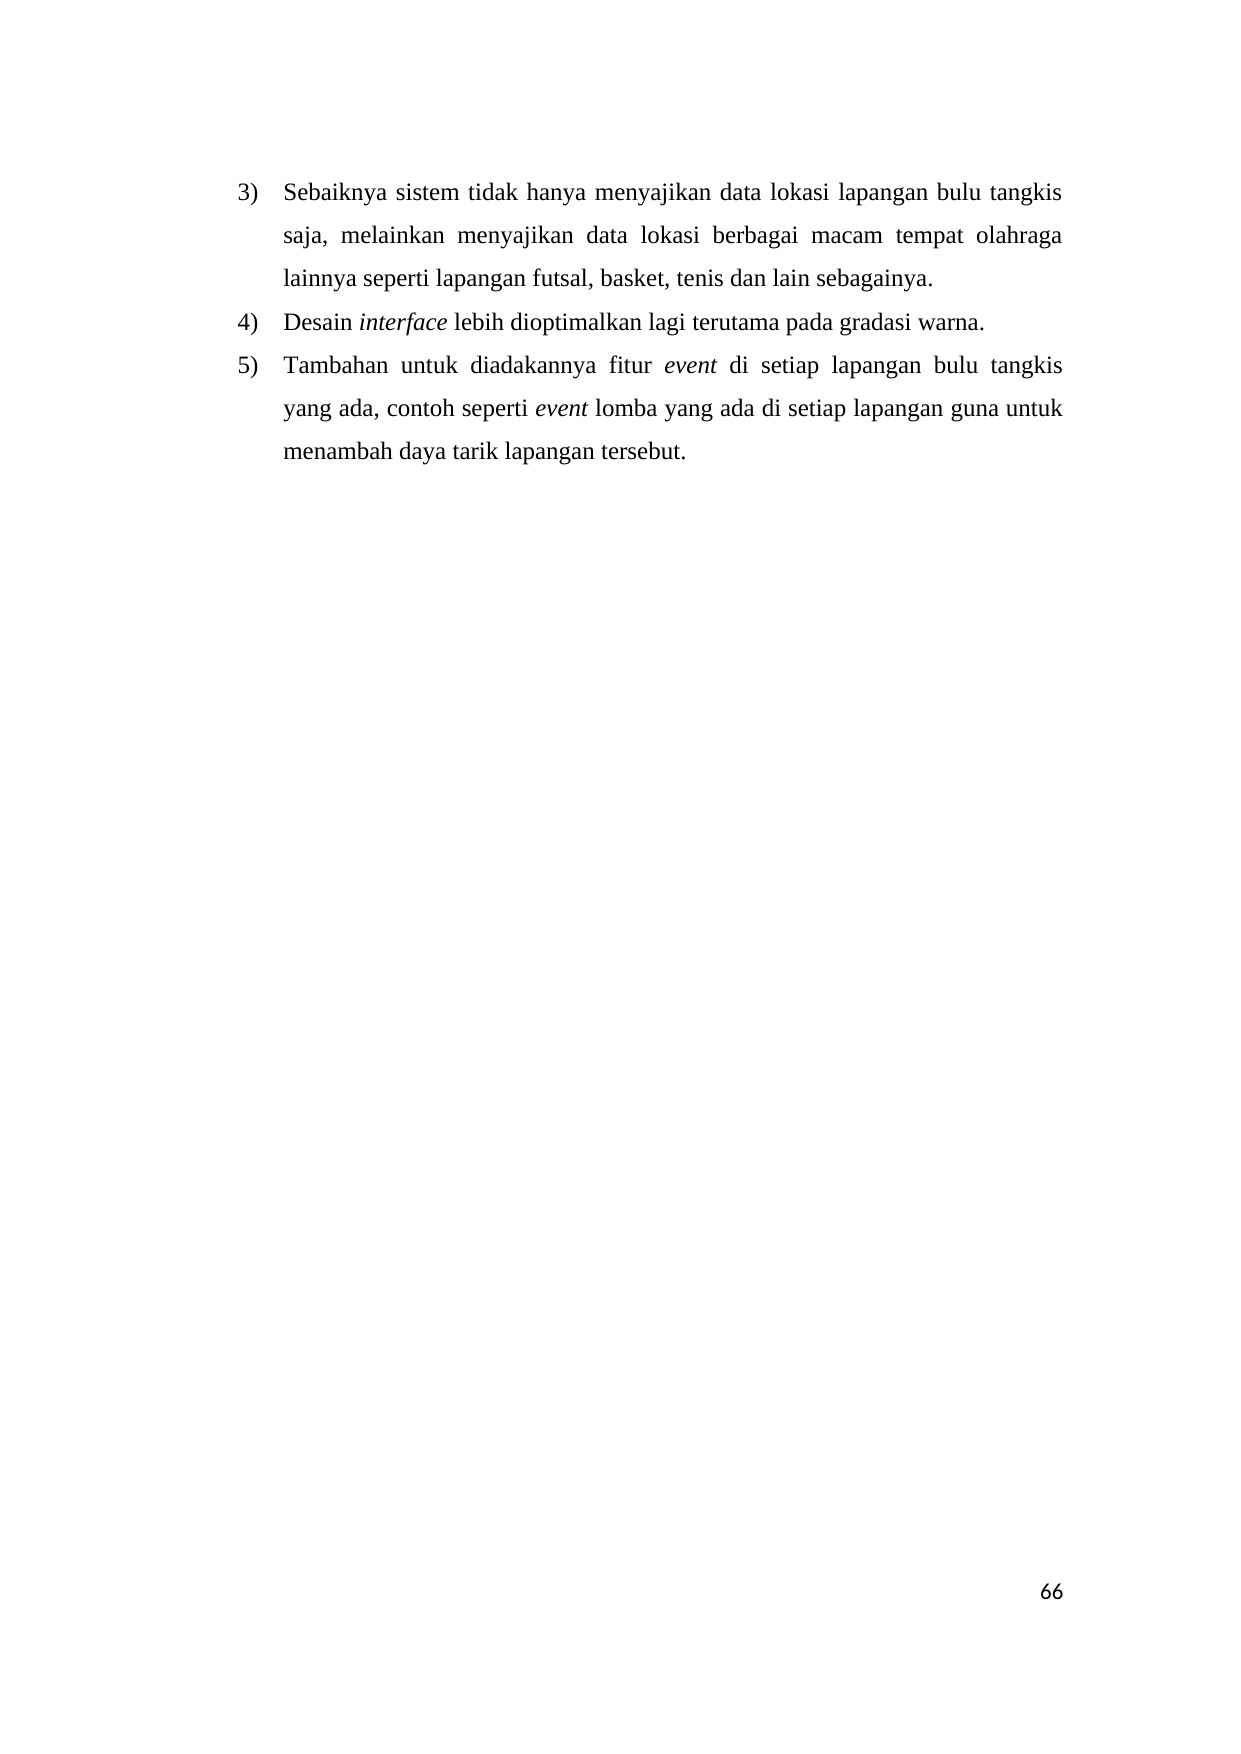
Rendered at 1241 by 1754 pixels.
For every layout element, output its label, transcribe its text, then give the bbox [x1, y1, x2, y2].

list Tambahan untuk diadakannya fitur event di setiap lapangan bulu tangkis yang ada, contoh seperti event lomba yang ada di setiap lapangan guna untuk menambah daya tarik lapangan tersebut. [237, 350, 1063, 465]
list Sebaiknya sistem tidak hanya menyajikan data lokasi lapangan bulu tangkis saja, melainkan menyajikan data lokasi berbagai macam tempat olahraga lainnya seperti lapangan futsal, basket, tenis dan lain sebagainya. [237, 177, 1063, 292]
list Desain interface lebih dioptimalkan lagi terutama pada gradasi warna. [237, 307, 1063, 335]
